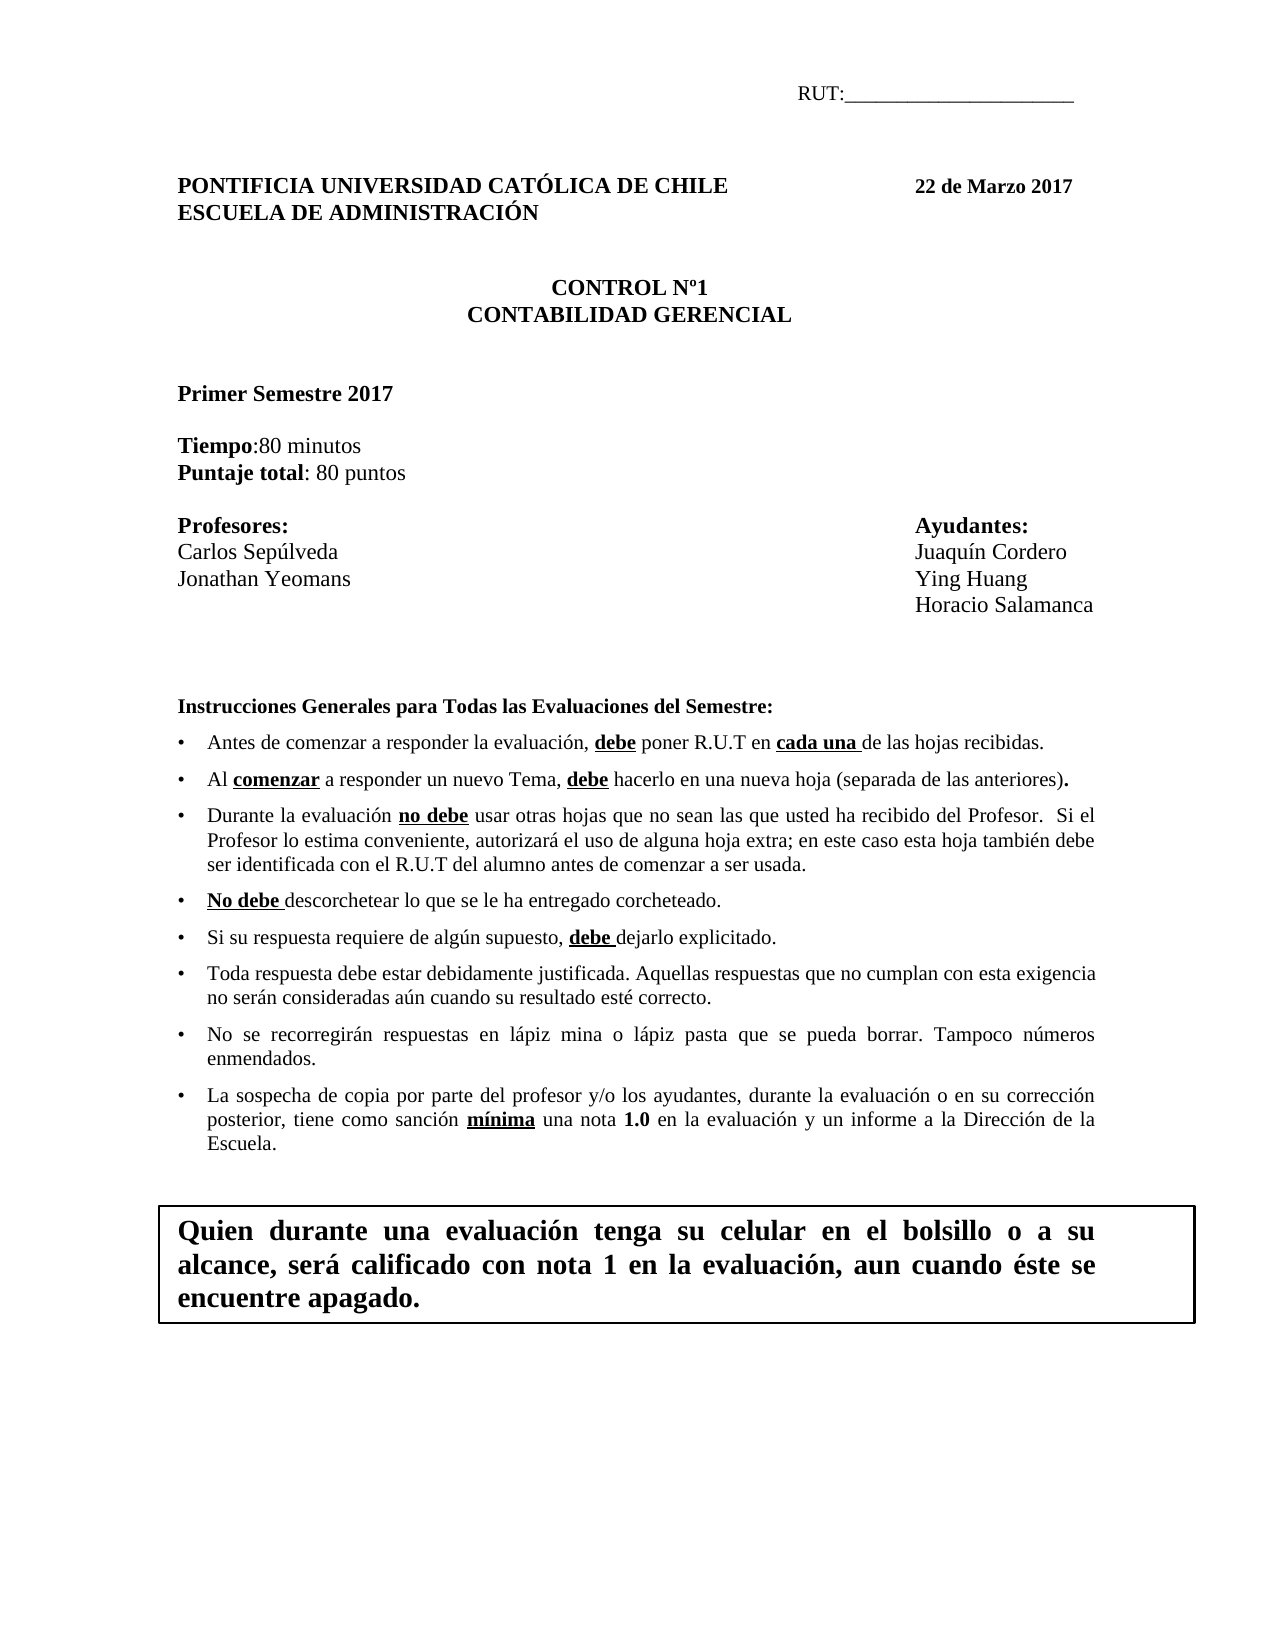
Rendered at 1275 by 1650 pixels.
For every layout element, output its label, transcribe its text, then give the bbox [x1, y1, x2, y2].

text Primer Semestre 2017 [177, 380, 1097, 406]
text Carlos Sepúlveda Juaquín Cordero [177, 538, 1100, 564]
text Puntaje total: 80 puntos [177, 459, 1097, 485]
text PONTIFICIA UNIVERSIDAD CATÓLICA DE CHILE 22 de Marzo 2017 [177, 173, 1098, 199]
text Tiempo:80 minutos [177, 432, 1097, 459]
text • La sospecha de copia por parte del profesor y/o los ayudantes, durante la evaluación o en su corrección posterior, tiene como sanción mínima una nota 1.0 en la evaluación y un informe a la Dirección de la Escuela. [177, 1082, 1097, 1155]
text CONTABILIDAD GERENCIAL [162, 301, 1097, 327]
text • Antes de comenzar a responder la evaluación, debe poner R.U.T en cada una de las hojas recibidas. [177, 730, 1097, 754]
text Quien durante una evaluación tenga su celular en el bolsillo o a su alcance, será calificado con nota 1 en la evaluación, aun cuando éste se encuentre apagado. [177, 1213, 1097, 1314]
text • Durante la evaluación no debe usar otras hojas que no sean las que usted ha recibido del Profesor. Si el Profesor lo estima conveniente, autorizará el uso de alguna hoja extra; en este caso esta hoja también debe ser identificada con el R.U.T del alumno antes de comenzar a ser usada. [177, 803, 1097, 876]
text • Al comenzar a responder un nuevo Tema, debe hacerlo en una nueva hoja (separada de las anteriores). [177, 767, 1097, 791]
text • No debe descorchetear lo que se le ha entregado corcheteado. [177, 888, 1097, 912]
text Jonathan Yeomans Ying Huang Horacio Salamanca [177, 564, 1100, 617]
text • Toda respuesta debe estar debidamente justificada. Aquellas respuestas que no cumplan con esta exigencia no serán consideradas aún cuando su resultado esté correcto. [177, 961, 1097, 1009]
text Profesores: Ayudantes: [177, 512, 1100, 538]
text Instrucciones Generales para Todas las Evaluaciones del Semestre: [177, 668, 1097, 718]
text • No se recorregirán respuestas en lápiz mina o lápiz pasta que se pueda borrar. Tampoco números enmendados. [177, 1022, 1097, 1070]
text ESCUELA DE ADMINISTRACIÓN [177, 199, 1097, 225]
text • Si su respuesta requiere de algún supuesto, debe dejarlo explicitado. [177, 925, 1097, 949]
text CONTROL Nº1 [162, 274, 1097, 301]
